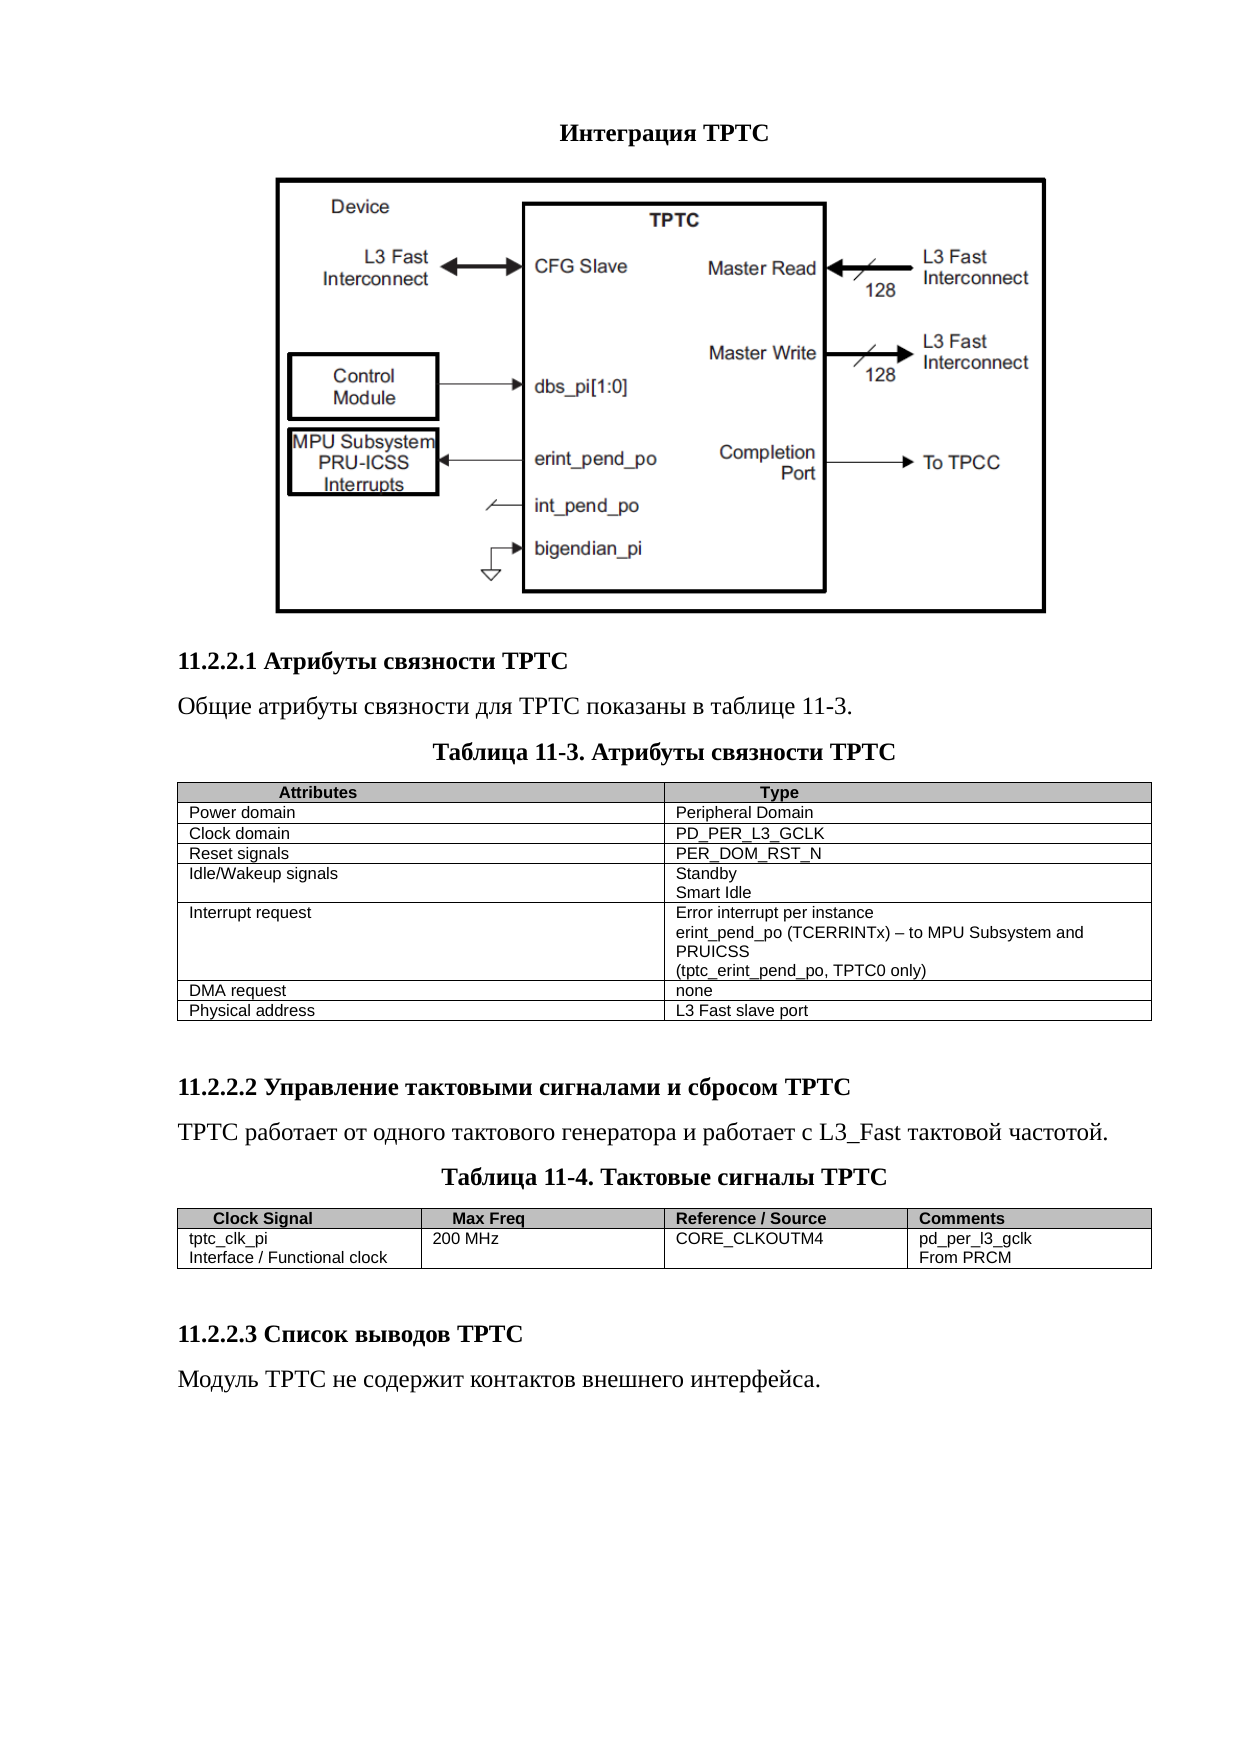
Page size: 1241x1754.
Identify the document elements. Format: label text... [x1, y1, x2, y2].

table_cell L3 Fast slave port [665, 1001, 1151, 1020]
table_cell PER_DOM_RST_N [665, 844, 1151, 863]
table_header Attributes [178, 783, 664, 802]
table_header Comments [908, 1209, 1151, 1228]
table_cell pd_per_l3_gclk From PRCM [908, 1229, 1151, 1267]
table_cell DMA request [178, 981, 664, 1000]
table_cell Standby Smart Idle [665, 864, 1151, 902]
text Модуль TPTC не содержит контактов внешнего интерфейса. [177, 1364, 1152, 1393]
picture [261, 163, 1068, 630]
table_header Reference / Source [665, 1209, 907, 1228]
table_cell Clock domain [178, 824, 664, 843]
table_cell CORE_CLKOUTM4 [665, 1229, 907, 1267]
text Интеграция TPTC [177, 118, 1152, 147]
table_cell Physical address [178, 1001, 664, 1020]
text Таблица 11-3. Атрибуты связности TPTC [177, 737, 1152, 765]
table_header Max Freq [422, 1209, 664, 1228]
text Общие атрибуты связности для TPTC показаны в таблице 11-3. [177, 691, 1152, 720]
table_cell none [665, 981, 1151, 1000]
table_cell PD_PER_L3_GCLK [665, 824, 1151, 843]
table_cell Idle/Wakeup signals [178, 864, 664, 902]
table_header Clock Signal [178, 1209, 421, 1228]
table_cell Reset signals [178, 844, 664, 863]
table_cell 200 MHz [422, 1229, 664, 1267]
table_cell tptc_clk_pi Interface / Functional clock [178, 1229, 421, 1267]
table_cell Power domain [178, 803, 664, 822]
table_cell Interrupt request [178, 903, 664, 980]
text Таблица 11-4. Тактовые сигналы TPTC [177, 1162, 1152, 1191]
text 11.2.2.2 Управление тактовыми сигналами и сбросом TPTC [177, 1072, 1152, 1100]
text TPTC работает от одного тактового генератора и работает с L3_Fast тактовой частотой. [177, 1117, 1152, 1146]
text 11.2.2.1 Атрибуты связности TPTC [177, 646, 1152, 674]
table_cell Error interrupt per instance erint_pend_po (TCERRINTx) – to MPU Subsystem and PRUICSS (tptc_erint_pend_po, TPTC0 only) [665, 903, 1151, 980]
text 11.2.2.3 Список выводов TPTC [177, 1319, 1152, 1347]
table_cell Peripheral Domain [665, 803, 1151, 822]
table_header Type [665, 783, 1151, 802]
